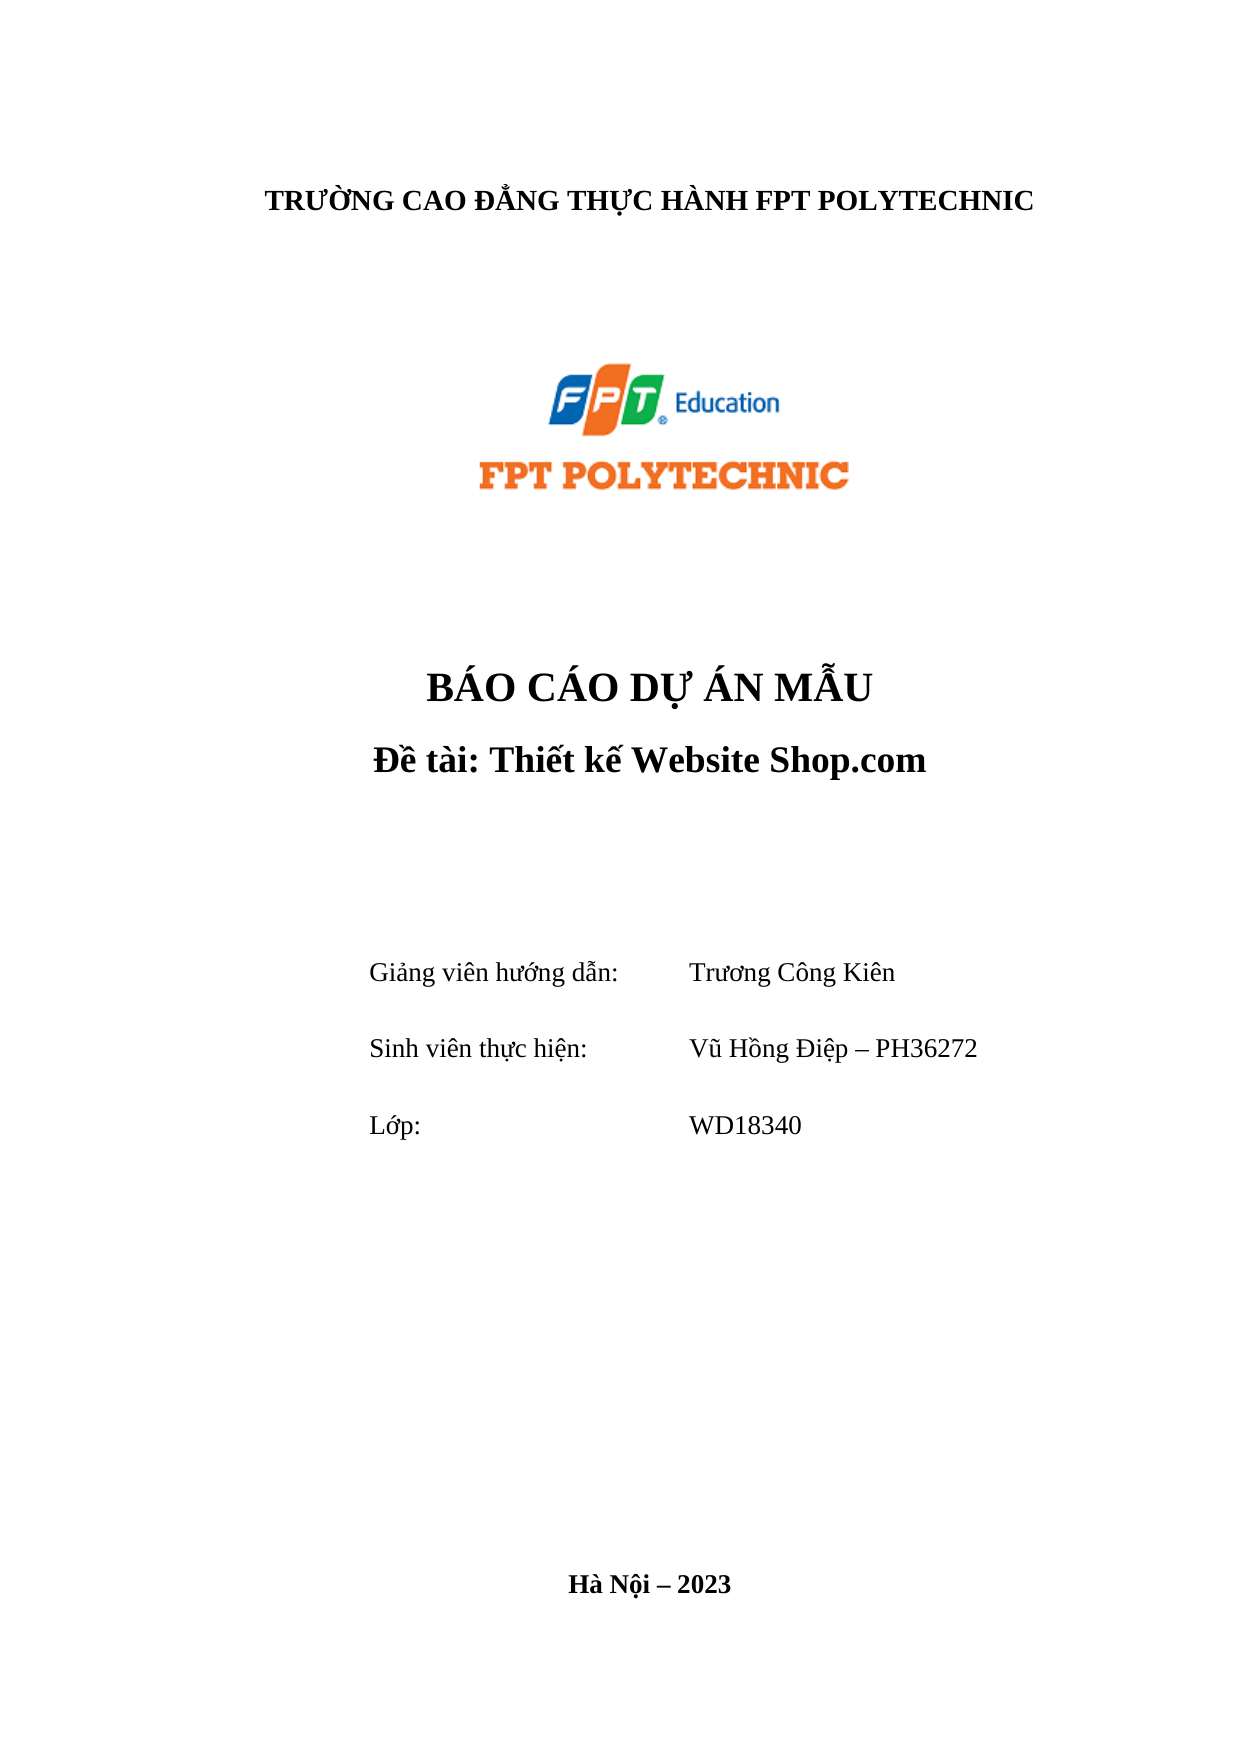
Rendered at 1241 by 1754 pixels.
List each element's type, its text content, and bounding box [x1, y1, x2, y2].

table_cell Sinh viên thực hiện: [358, 1020, 678, 1096]
text BÁO CÁO DỰ ÁN MẪU [177, 663, 1122, 711]
text Đề tài: Thiết kế Website Shop.com [177, 738, 1122, 781]
picture [467, 347, 862, 519]
table_cell WD18340 [678, 1096, 1032, 1173]
table_cell Lớp: [358, 1096, 678, 1173]
table_cell Vũ Hồng Điệp – PH36272 [678, 1020, 1032, 1096]
text TRƯỜNG CAO ĐẲNG THỰC HÀNH FPT POLYTECHNIC [177, 183, 1122, 217]
text Hà Nội – 2023 [177, 1568, 1122, 1599]
table_header Trương Công Kiên [678, 943, 1032, 1020]
table_header Giảng viên hướng dẫn: [358, 943, 678, 1020]
